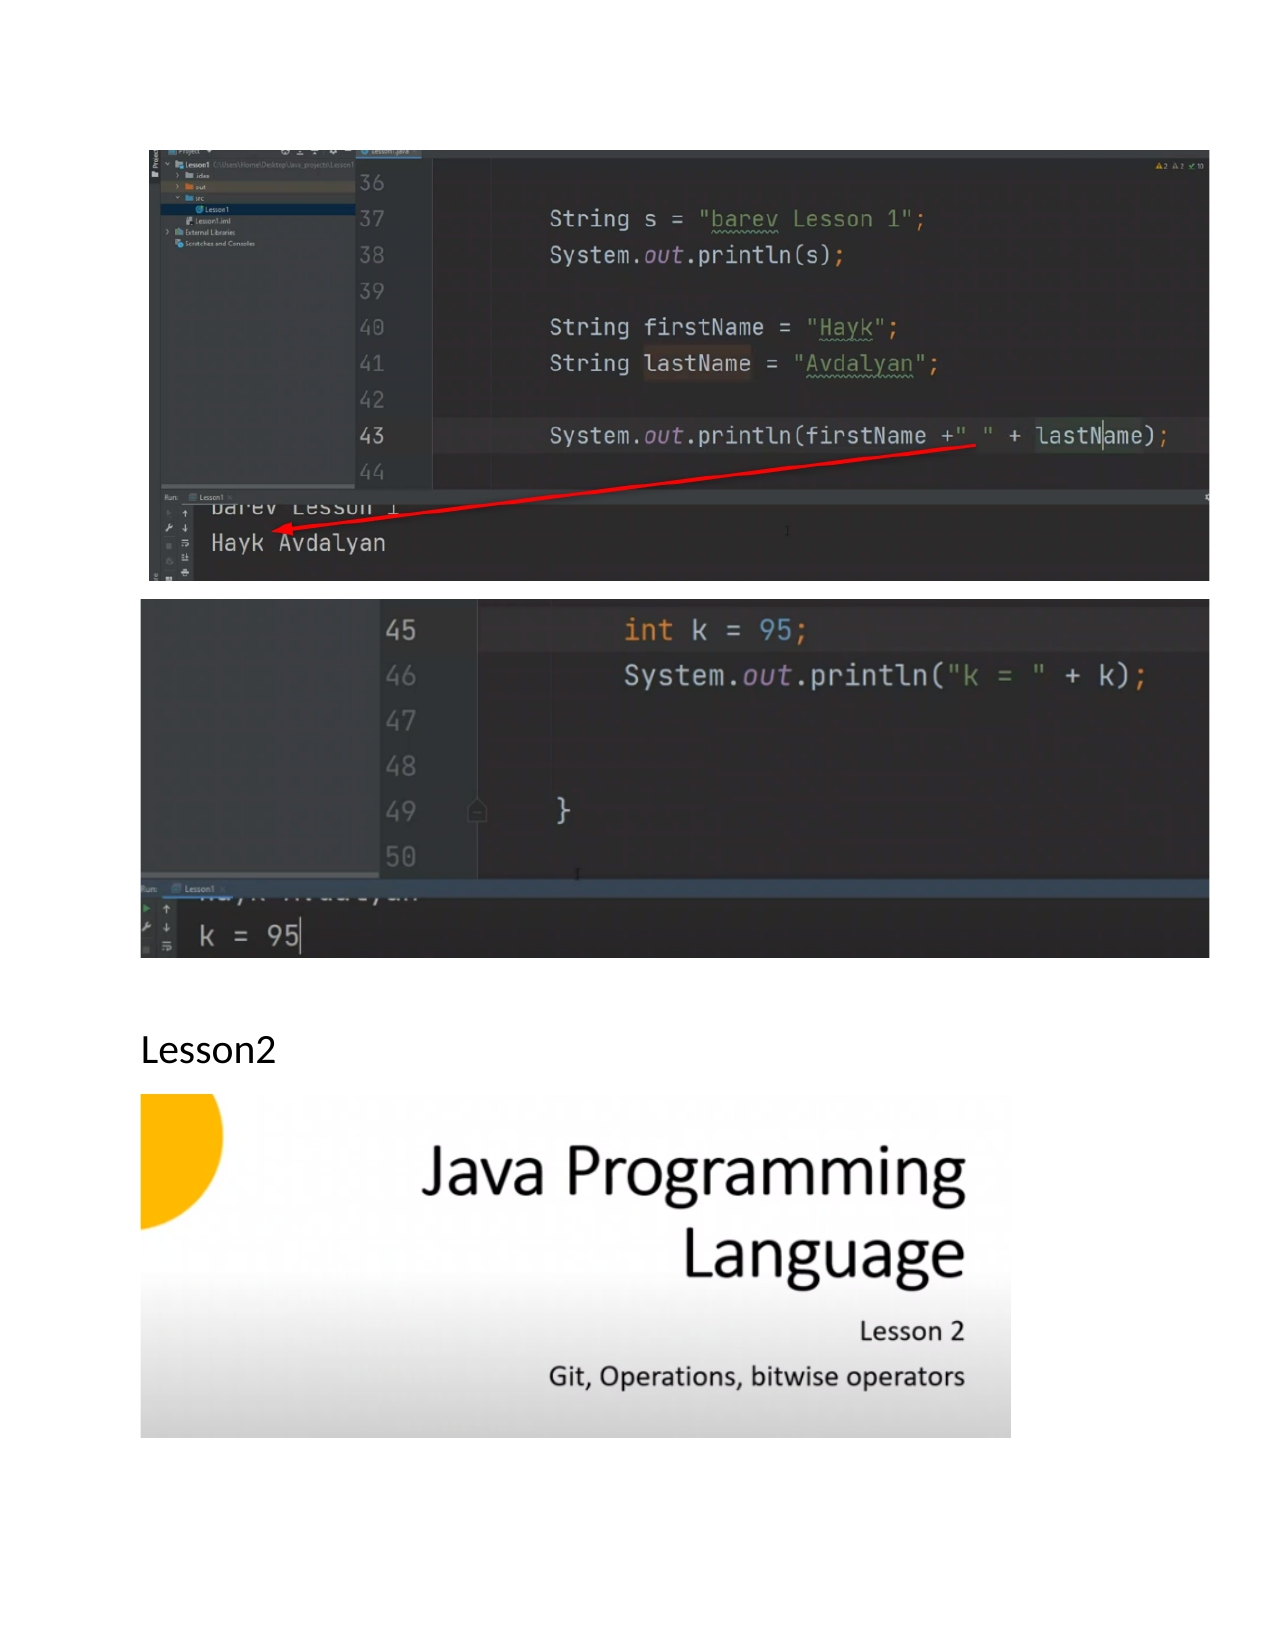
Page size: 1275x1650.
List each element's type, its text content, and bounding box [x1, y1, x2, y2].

picture [140, 599, 1210, 958]
text Lesson2 [141, 1023, 1209, 1074]
picture [140, 1094, 1011, 1438]
picture [140, 150, 1210, 581]
